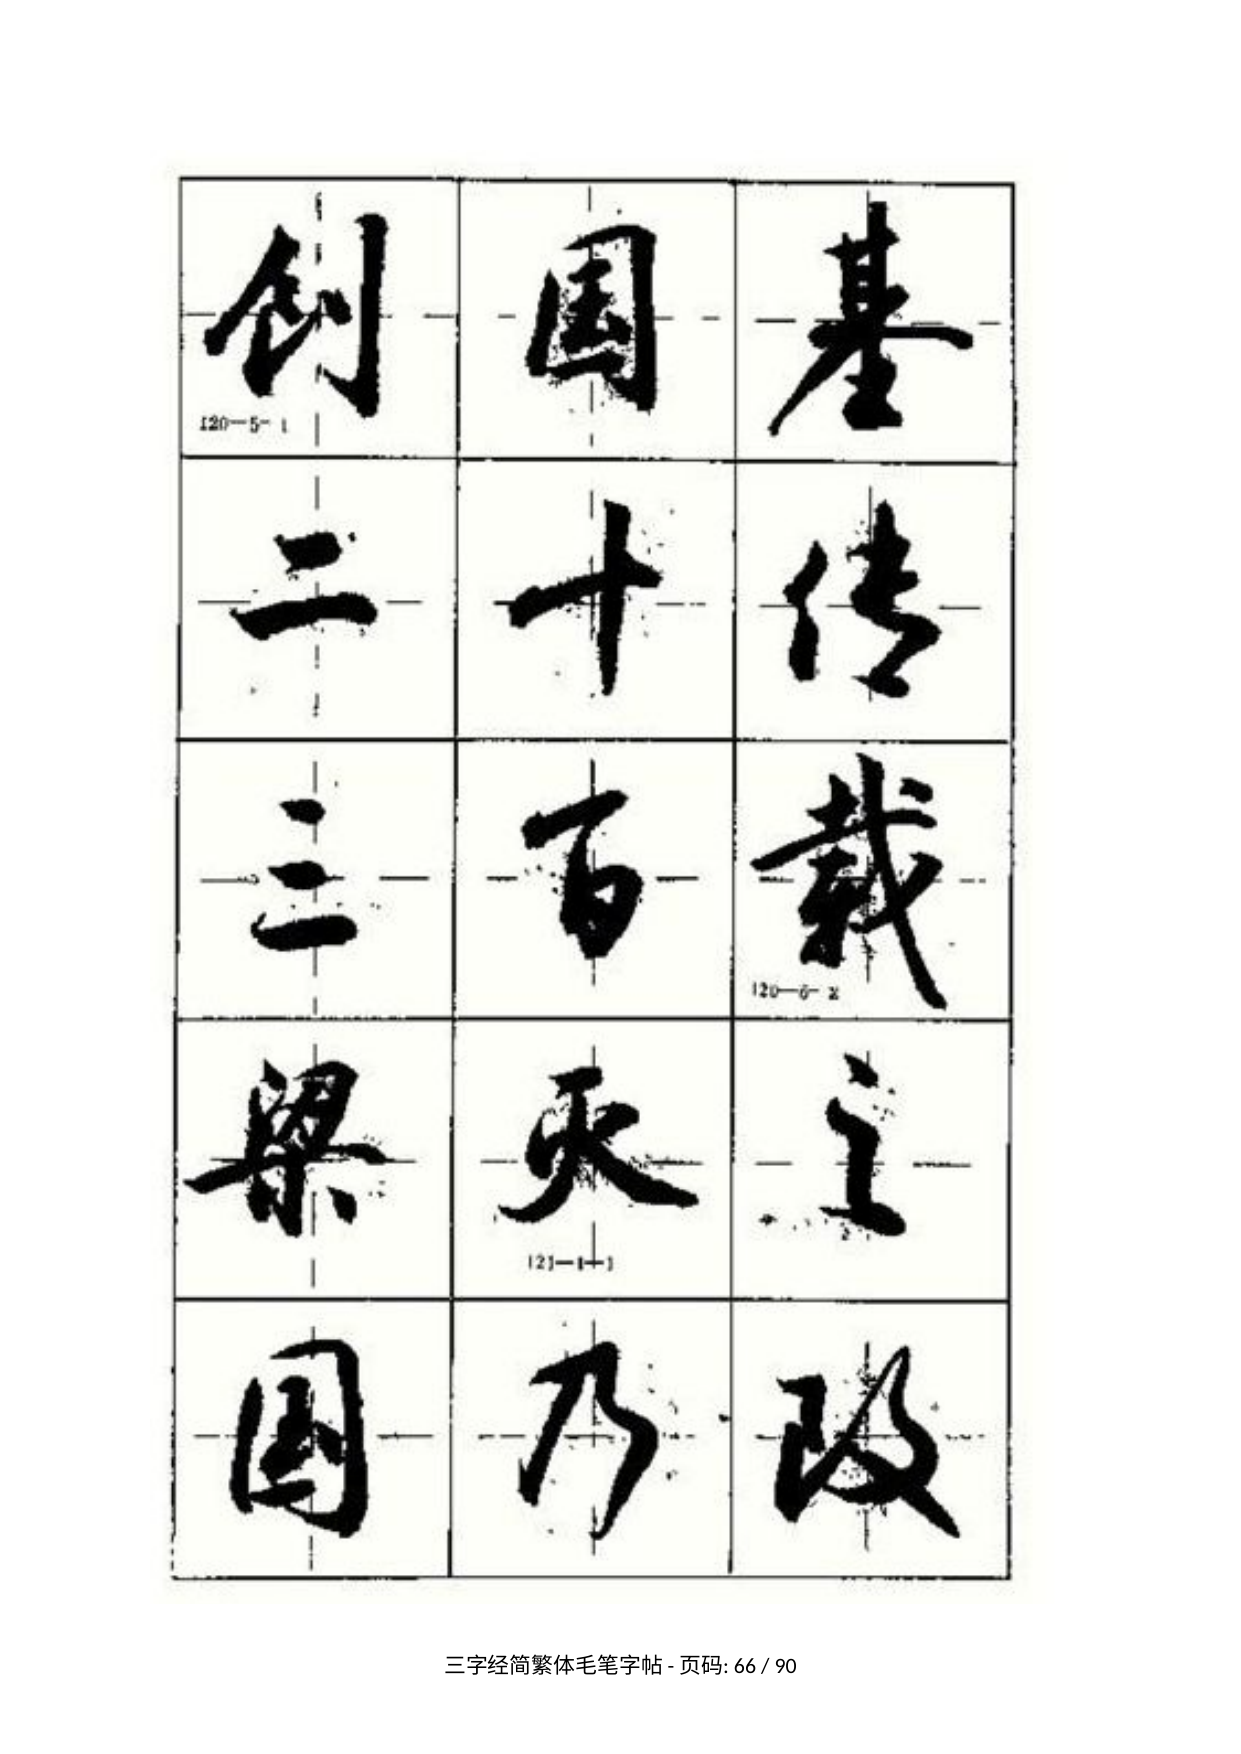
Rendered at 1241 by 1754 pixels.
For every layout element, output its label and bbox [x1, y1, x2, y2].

picture [150, 150, 1088, 1604]
